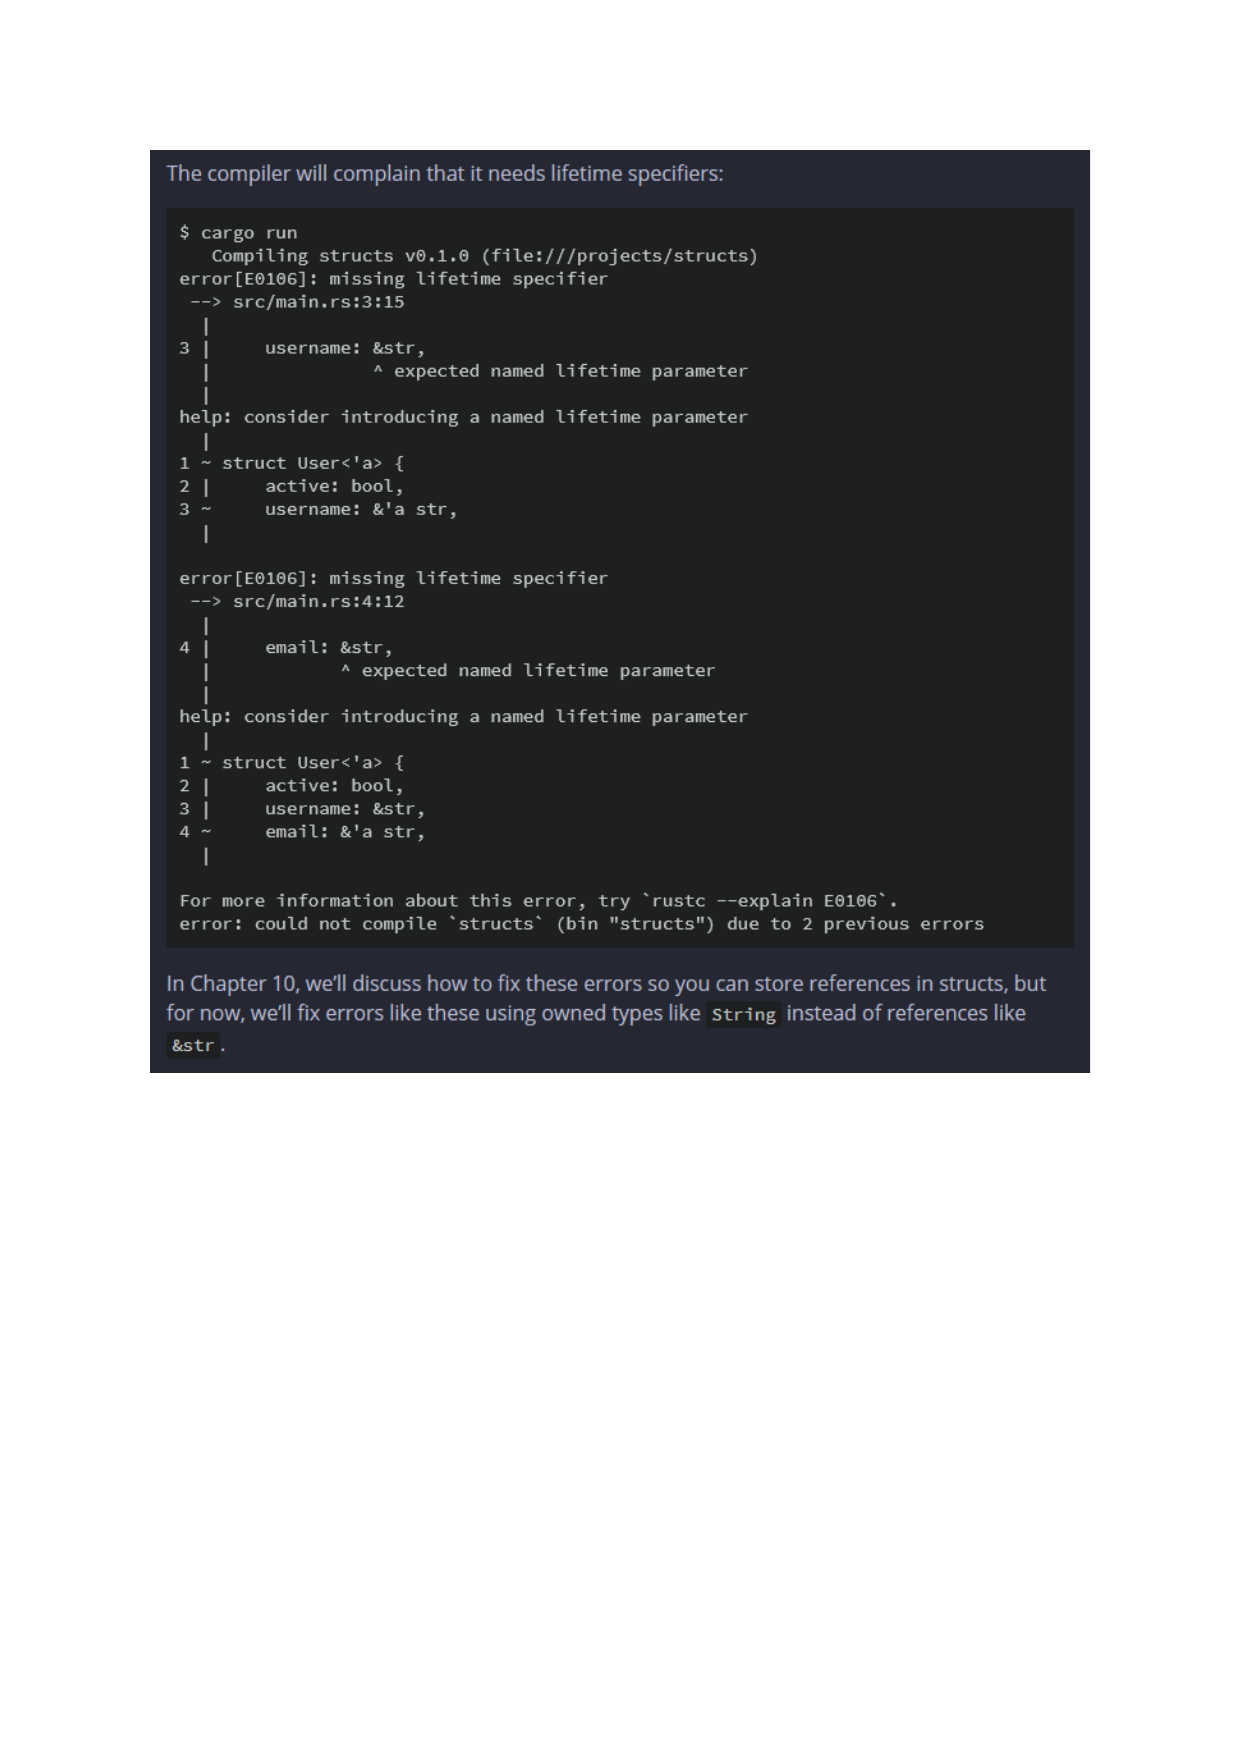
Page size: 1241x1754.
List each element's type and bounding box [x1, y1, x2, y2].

picture [150, 150, 1091, 1073]
